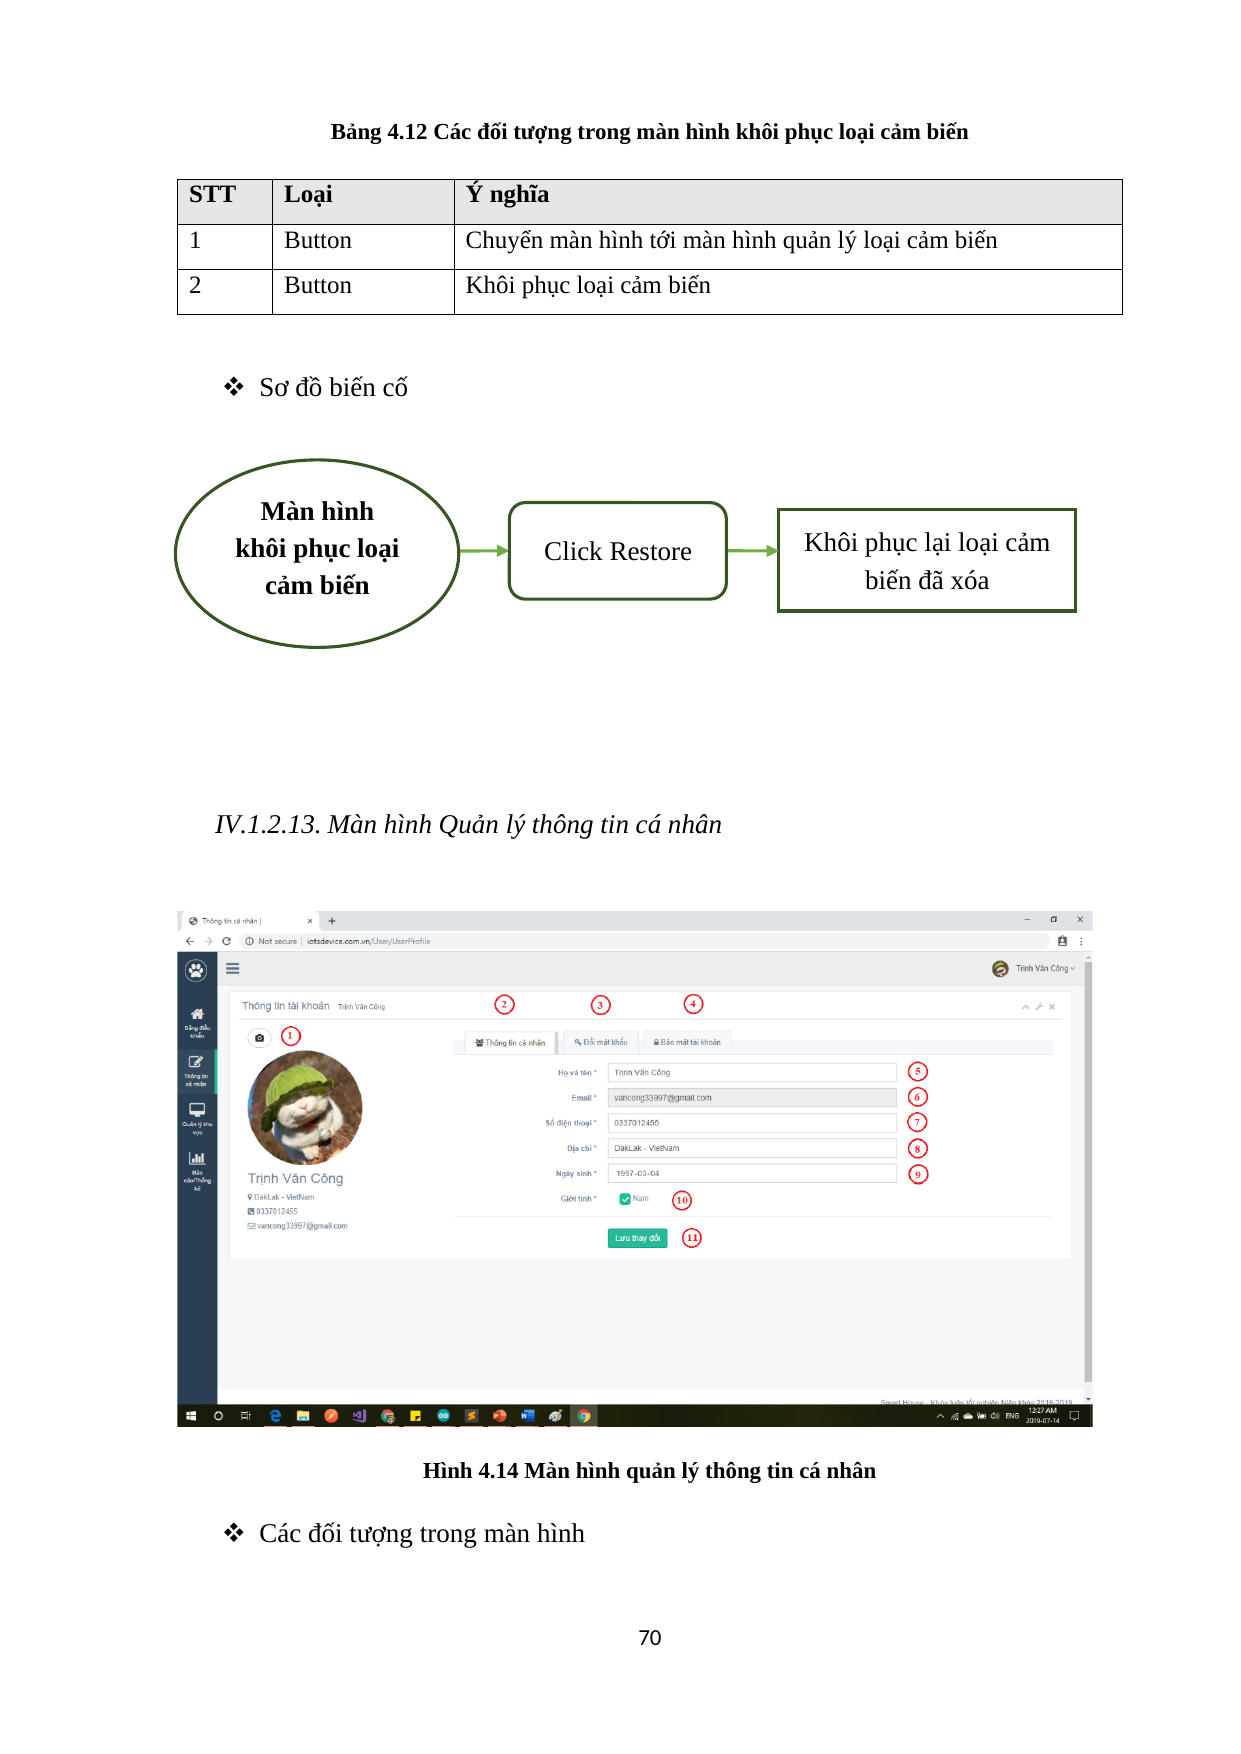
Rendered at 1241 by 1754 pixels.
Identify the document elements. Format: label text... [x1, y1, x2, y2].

text Bảng 4.12 Các đối tượng trong màn hình khôi phục loại cảm biến [177, 118, 1122, 144]
table_cell Button [273, 270, 454, 314]
text Màn hình Quản lý thông tin cá nhân [215, 808, 1122, 839]
table_header STT [178, 180, 272, 224]
table_cell Khôi phục loại cảm biến [455, 270, 1122, 314]
table_cell Chuyển màn hình tới màn hình quản lý loại cảm biến [455, 225, 1122, 269]
text Hình 4.14 Màn hình quản lý thông tin cá nhân [177, 1457, 1122, 1483]
table_cell Button [273, 225, 454, 269]
picture [177, 911, 1093, 1427]
list Các đối tượng trong màn hình [222, 1517, 1122, 1548]
table_header Ý nghĩa [455, 180, 1122, 224]
table_header Loại [273, 180, 454, 224]
table_cell 2 [178, 270, 272, 314]
table_cell 1 [178, 225, 272, 269]
list Sơ đồ biến cố [222, 372, 1122, 403]
